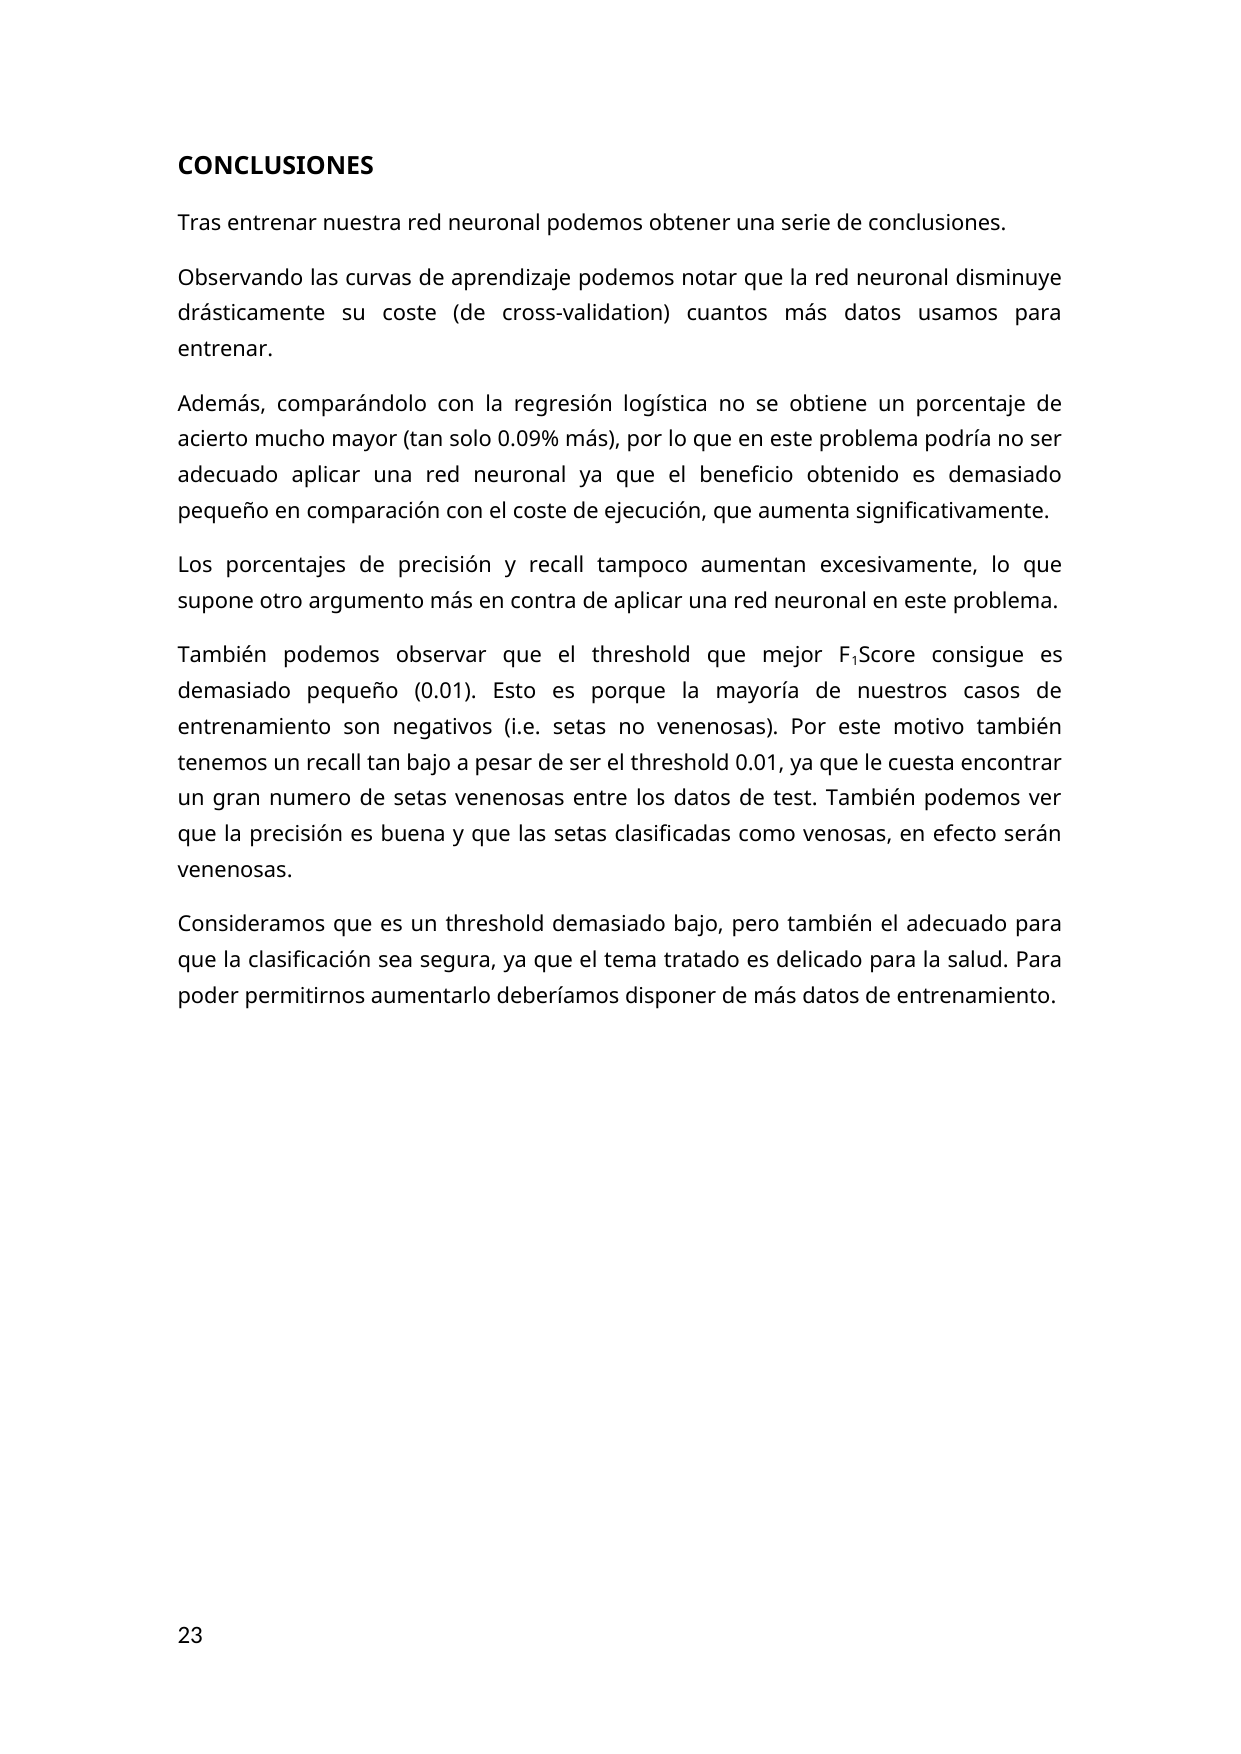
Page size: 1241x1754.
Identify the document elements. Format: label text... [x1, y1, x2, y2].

text También podemos observar que el threshold que mejor F1Score consigue es demasiado pequeño (0.01). Esto es porque la mayoría de nuestros casos de entrenamiento son negativos (i.e. setas no venenosas). Por este motivo también tenemos un recall tan bajo a pesar de ser el threshold 0.01, ya que le cuesta encontrar un gran numero de setas venenosas entre los datos de test. También podemos ver que la precisión es buena y que las setas clasificadas como venosas, en efecto serán venenosas. [177, 639, 1063, 884]
text Tras entrenar nuestra red neuronal podemos obtener una serie de conclusiones. [177, 207, 1063, 237]
text Observando las curvas de aprendizaje podemos notar que la red neuronal disminuye drásticamente su coste (de cross-validation) cuantos más datos usamos para entrenar. [177, 262, 1063, 363]
text Consideramos que es un threshold demasiado bajo, pero también el adecuado para que la clasificación sea segura, ya que el tema tratado es delicado para la salud. Para poder permitirnos aumentarlo deberíamos disponer de más datos de entrenamiento. [177, 908, 1063, 1009]
text Los porcentajes de precisión y recall tampoco aumentan excesivamente, lo que supone otro argumento más en contra de aplicar una red neuronal en este problema. [177, 549, 1063, 615]
text CONCLUSIONES [177, 148, 1063, 182]
text Además, comparándolo con la regresión logística no se obtiene un porcentaje de acierto mucho mayor (tan solo 0.09% más), por lo que en este problema podría no ser adecuado aplicar una red neuronal ya que el beneficio obtenido es demasiado pequeño en comparación con el coste de ejecución, que aumenta significativamente. [177, 388, 1063, 524]
